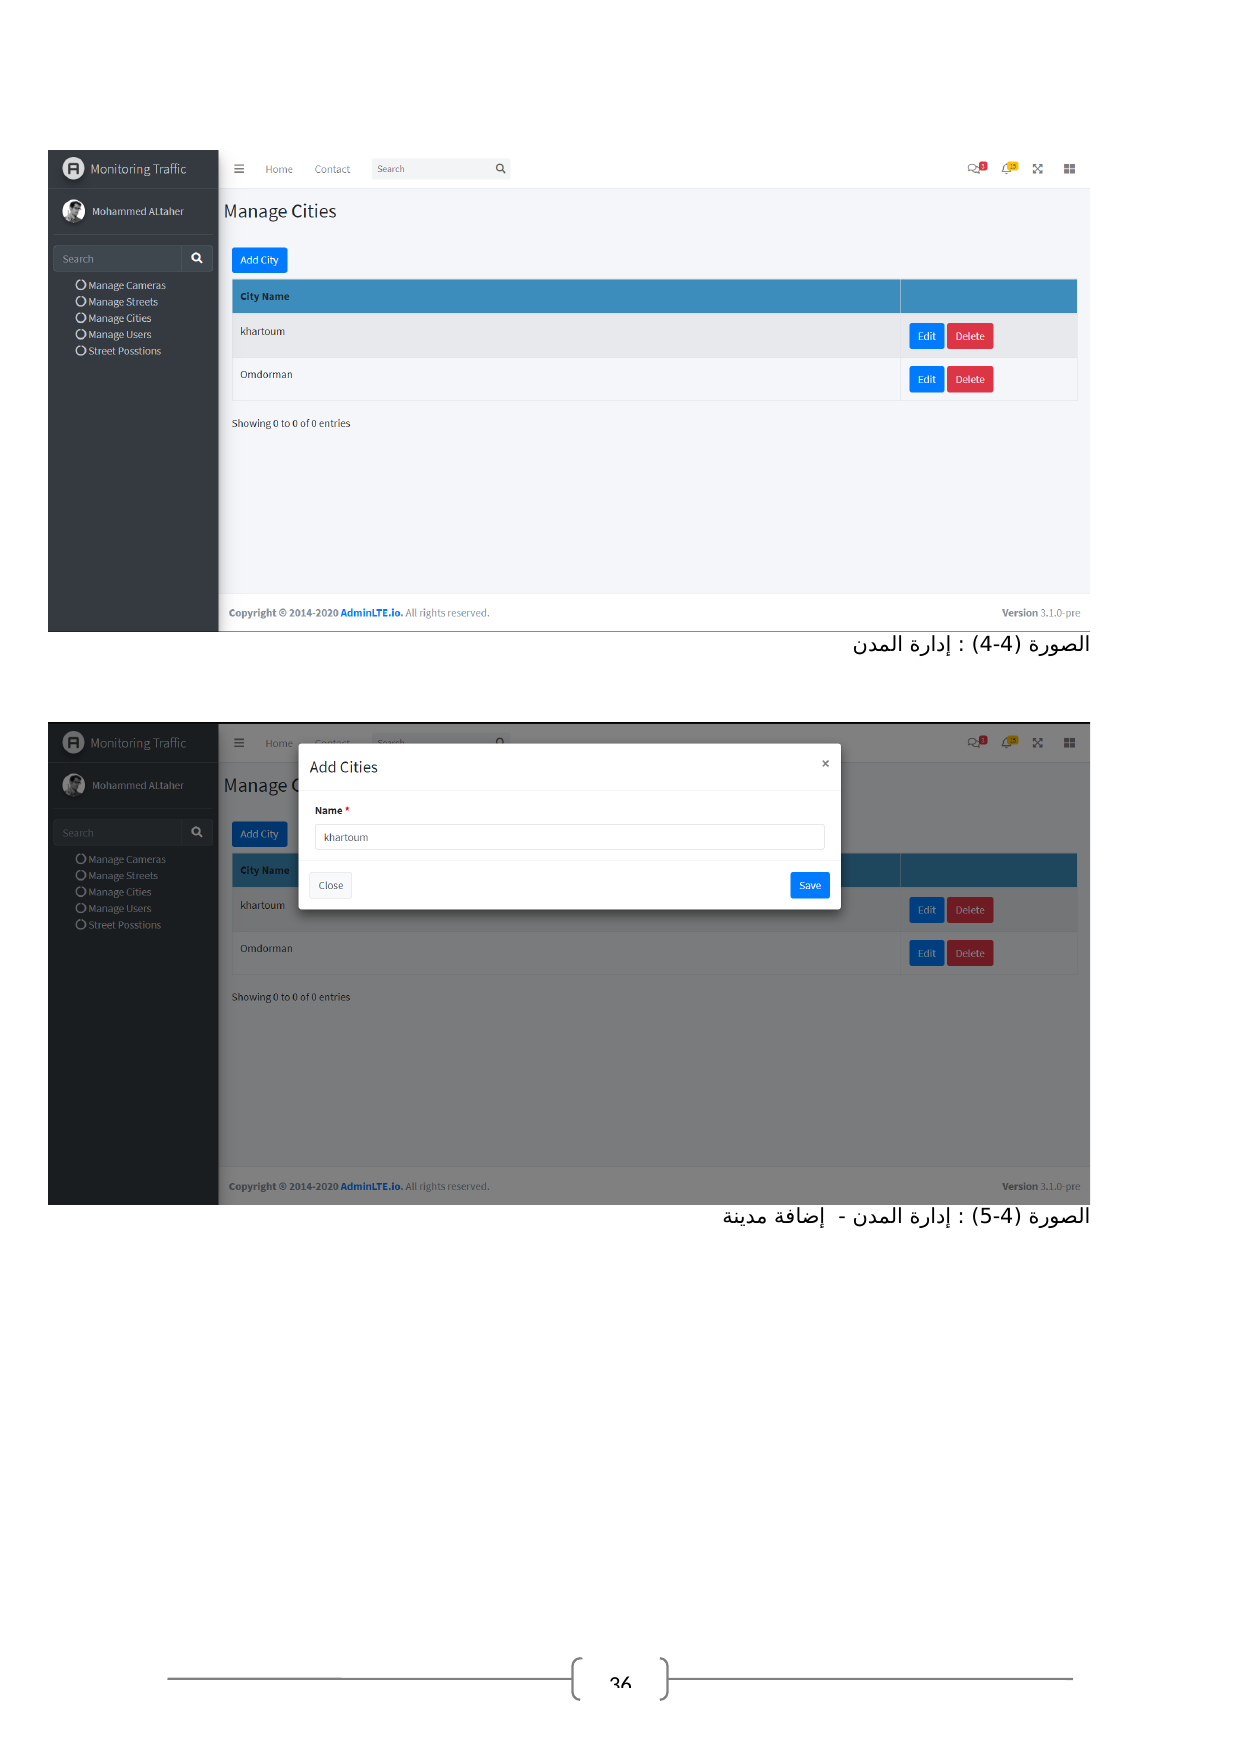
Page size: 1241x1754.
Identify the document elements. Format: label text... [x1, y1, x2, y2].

picture [48, 722, 1091, 1205]
list الصورة (4-4) : إدارة المدن [150, 632, 1090, 656]
list الصورة (4-5) : إدارة المدن - إضافة مدينة [150, 1205, 1090, 1229]
picture [48, 150, 1091, 632]
